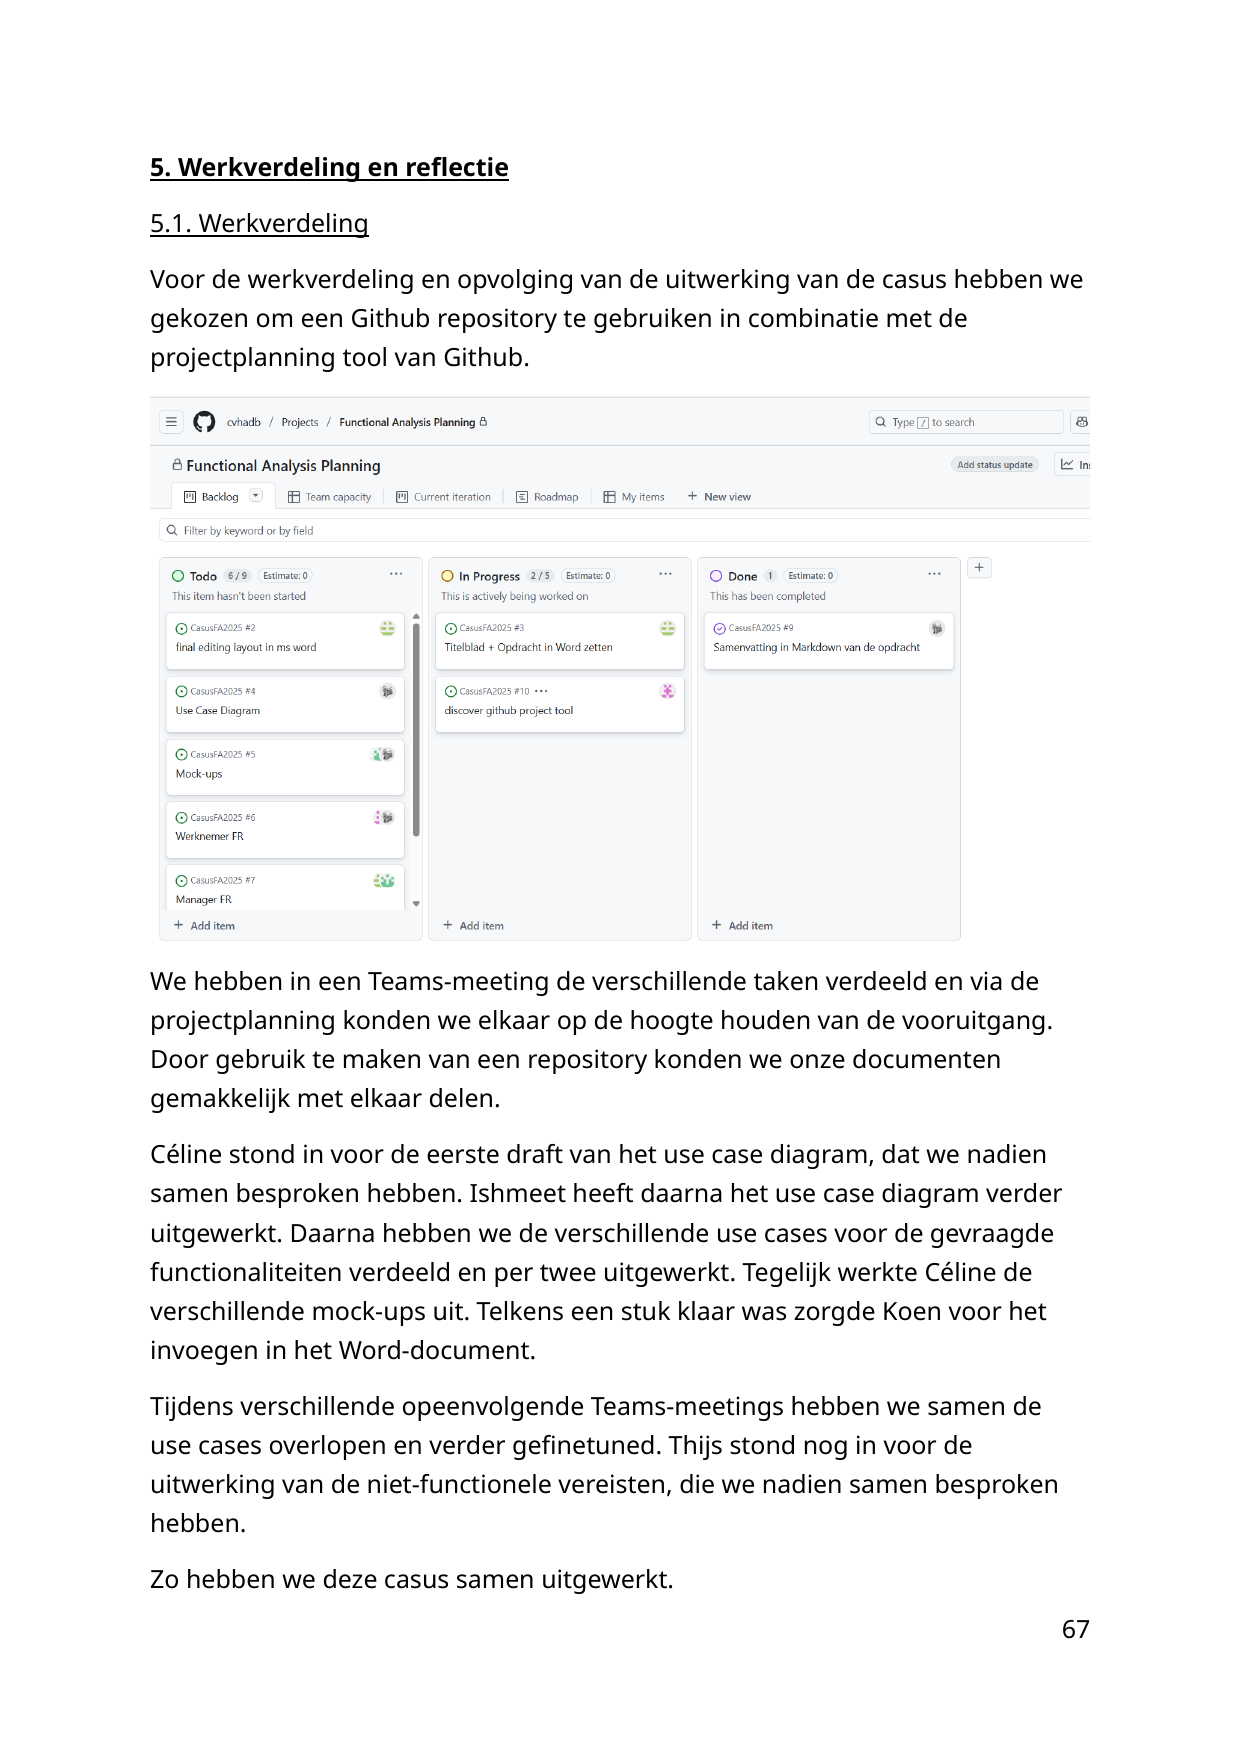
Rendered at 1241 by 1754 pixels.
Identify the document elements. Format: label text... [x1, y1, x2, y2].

text 5. Werkverdeling en reflectie [150, 150, 1090, 184]
text Zo hebben we deze casus samen uitgewerkt. [150, 1562, 1090, 1596]
text Céline stond in voor de eerste draft van het use case diagram, dat we nadien samen besproken hebben. Ishmeet heeft daarna het use case diagram verder uitgewerkt. Daarna hebben we de verschillende use cases voor de gevraagde functionaliteiten verdeeld en per twee uitgewerkt. Tegelijk werkte Céline de verschillende mock-ups uit. Telkens een stuk klaar was zorgde Koen voor het invoegen in het Word-document. [150, 1137, 1090, 1367]
text Voor de werkverdeling en opvolging van de uitwerking van de casus hebben we gekozen om een Github repository te gebruiken in combinatie met de projectplanning tool van Github. [150, 262, 1090, 374]
picture [150, 395, 1091, 942]
text We hebben in een Teams-meeting de verschillende taken verdeeld en via de projectplanning konden we elkaar op de hoogte houden van de vooruitgang. Door gebruik te maken van een repository konden we onze documenten gemakkelijk met elkaar delen. [150, 964, 1090, 1115]
text Tijdens verschillende opeenvolgende Teams-meetings hebben we samen de use cases overlopen en verder gefinetuned. Thijs stond nog in voor de uitwerking van de niet-functionele vereisten, die we nadien samen besproken hebben. [150, 1389, 1090, 1540]
text 5.1. Werkverdeling [150, 206, 1090, 240]
